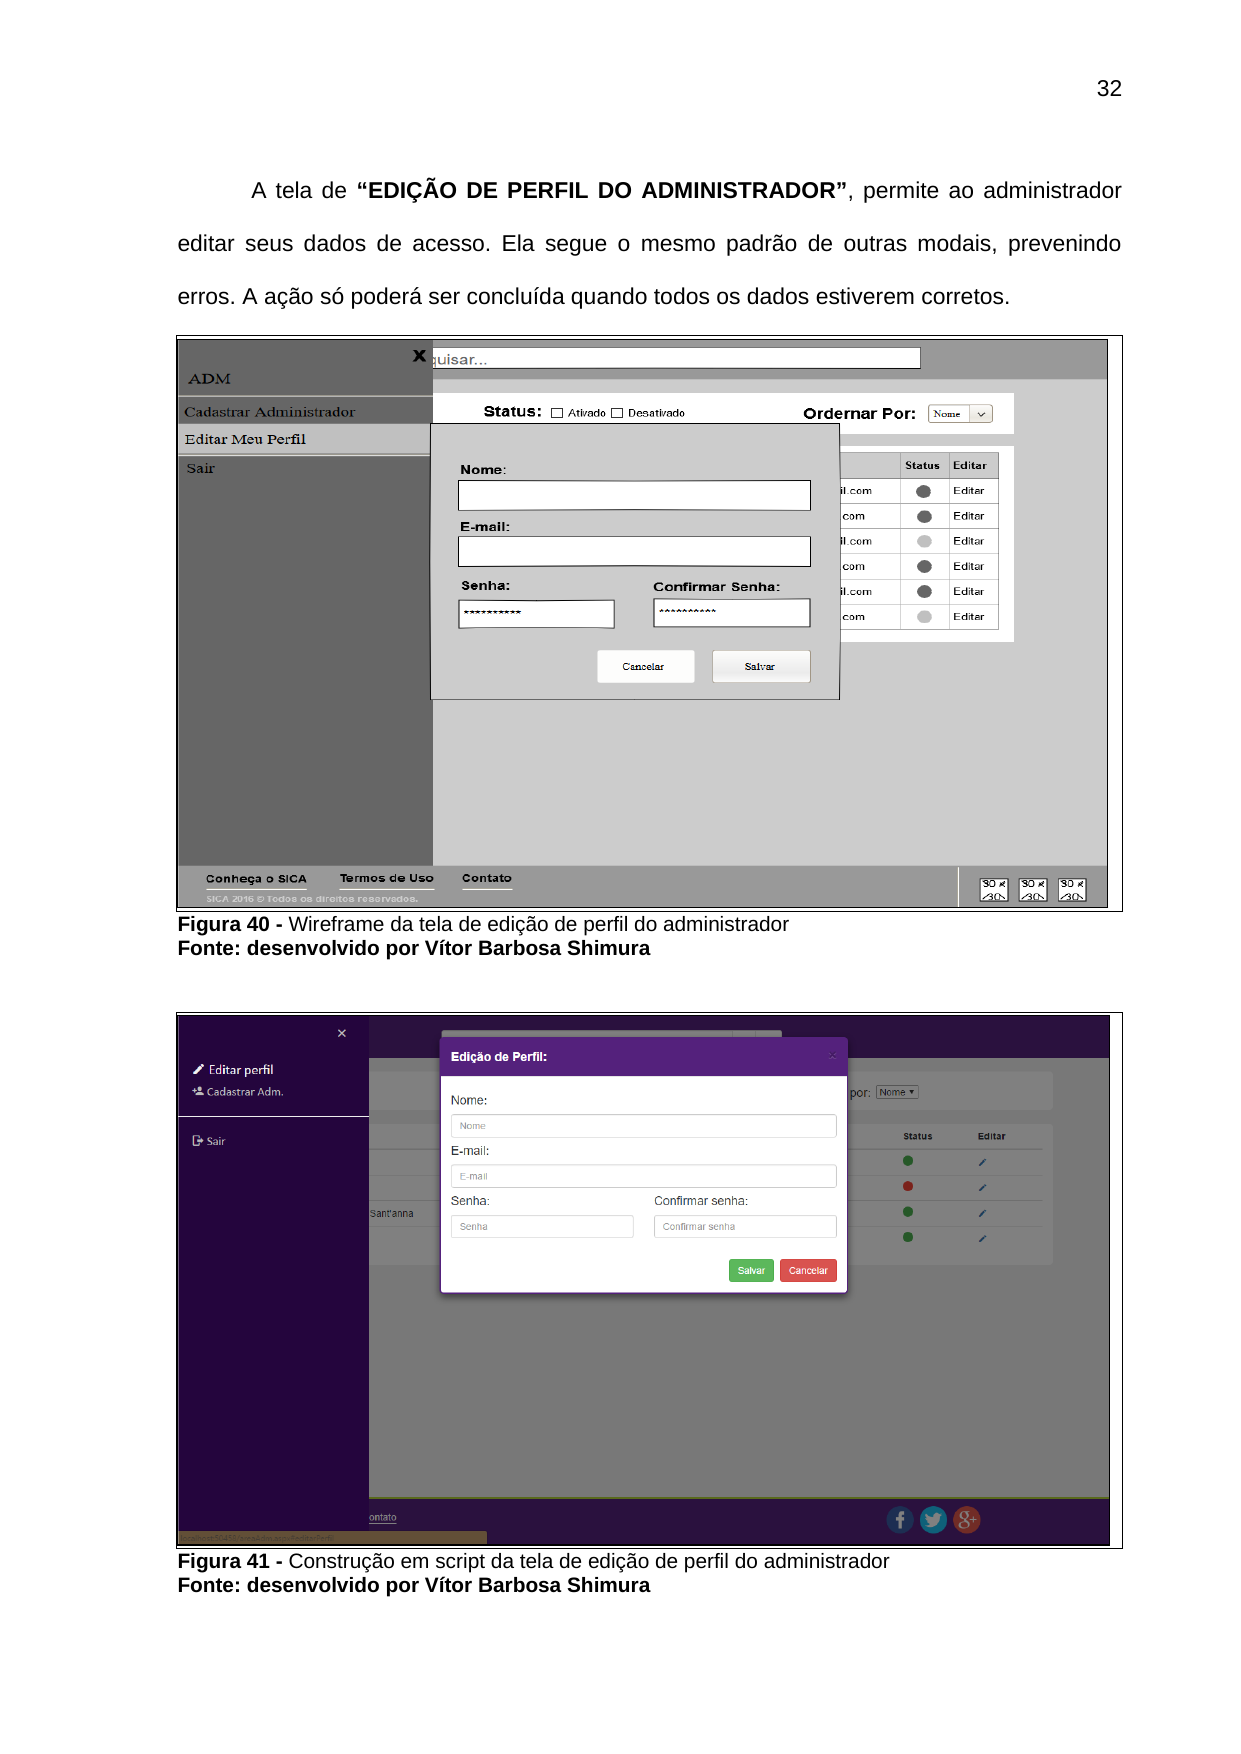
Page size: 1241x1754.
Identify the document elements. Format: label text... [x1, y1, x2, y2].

text A tela de “EDIÇÃO DE PERFIL DO ADMINISTRADOR”, permite ao administrador editar seus dados de acesso. Ela segue o mesmo padrão de outras modais, prevenindo erros. A ação só poderá ser concluída quando todos os dados estiverem corretos. [177, 177, 1122, 309]
picture [178, 340, 1107, 907]
text Fonte: desenvolvido por Vítor Barbosa Shimura [177, 1573, 1122, 1597]
text Figura 40 - Wireframe da tela de edição de perfil do administrador [177, 912, 1122, 936]
picture [178, 1016, 1109, 1544]
text Figura 41 - Construção em script da tela de edição de perfil do administrador [177, 1549, 1122, 1573]
text Fonte: desenvolvido por Vítor Barbosa Shimura [177, 936, 1122, 959]
